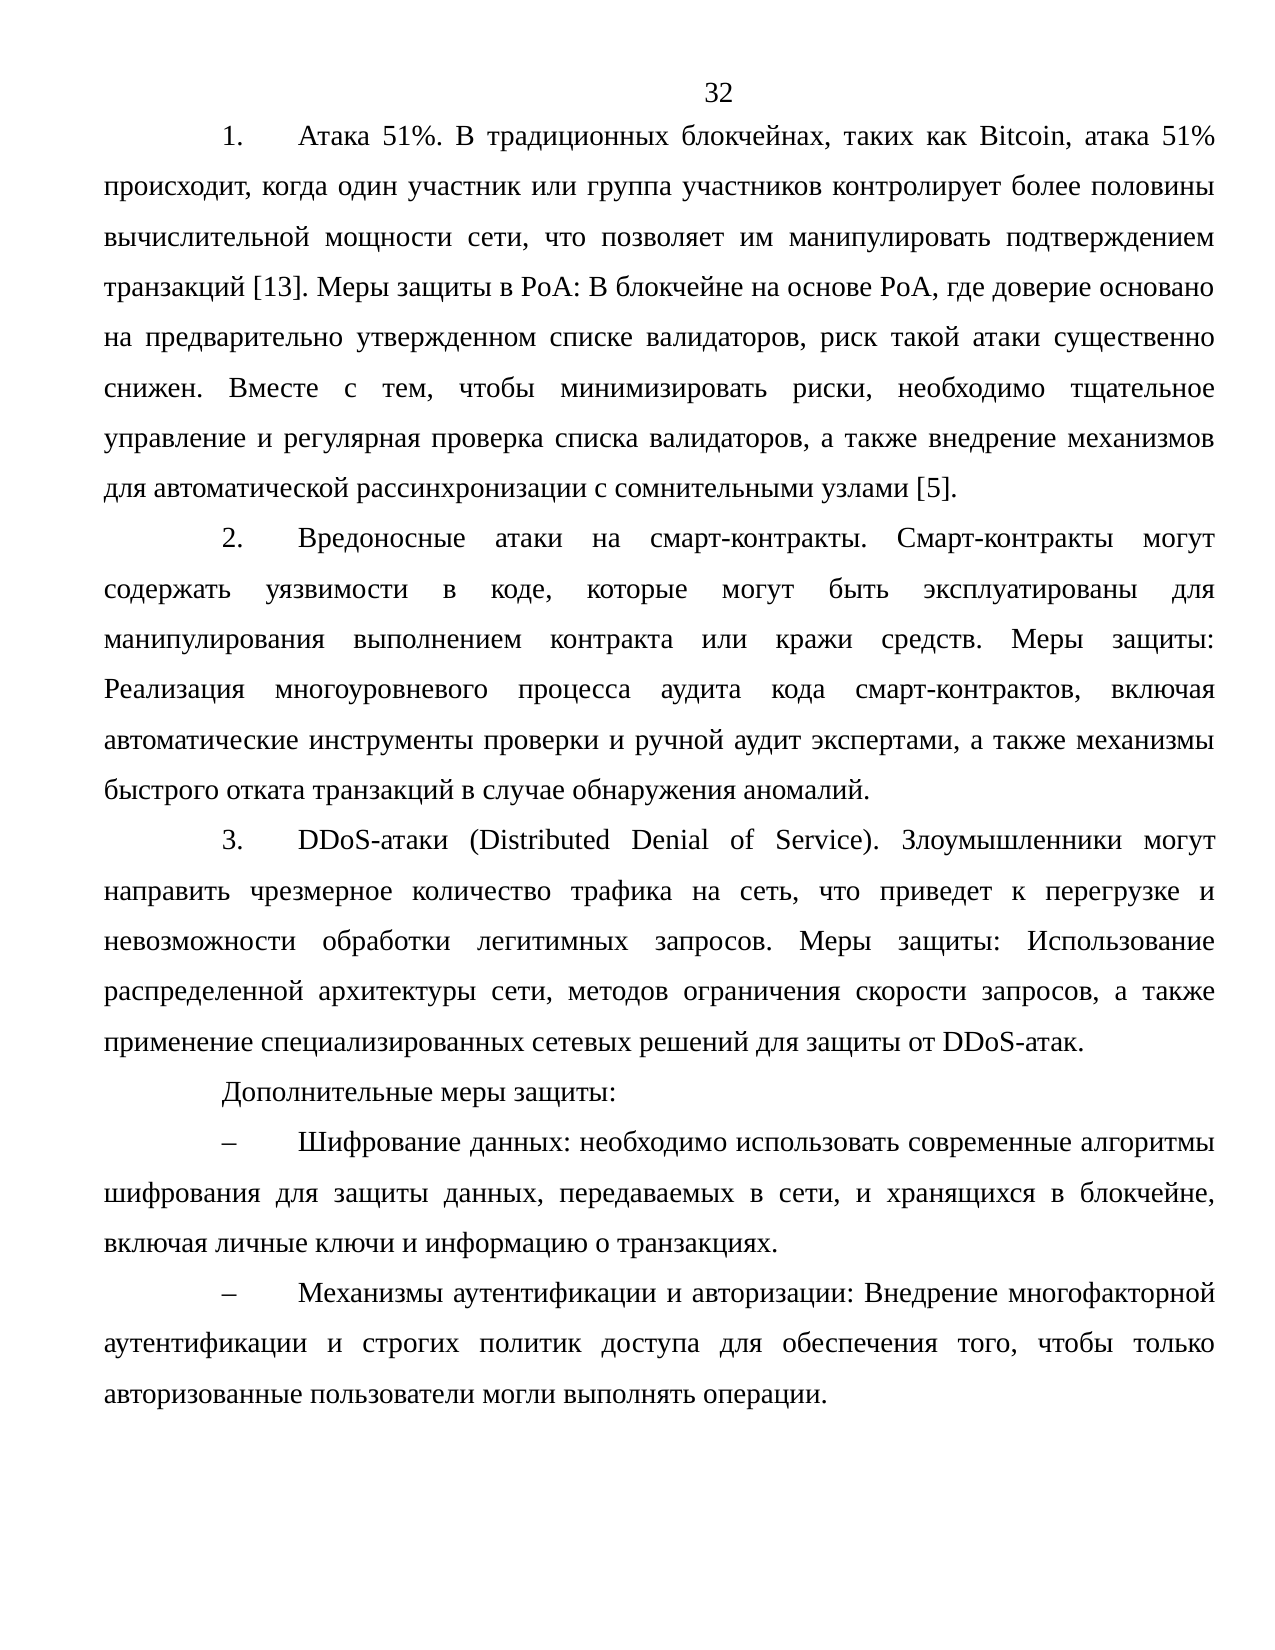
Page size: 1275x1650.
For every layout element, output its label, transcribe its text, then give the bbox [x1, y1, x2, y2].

list DDoS-атаки (Distributed Denial of Service). Злоумышленники могут направить чрезмерное количество трафика на сеть, что приведет к перегрузке и невозможности обработки легитимных запросов. Меры защиты: Использование распределенной архитектуры сети, методов ограничения скорости запросов, а также применение специализированных сетевых решений для защиты от DDoS-атак. [103, 822, 1216, 1057]
list Шифрование данных: необходимо использовать современные алгоритмы шифрования для защиты данных, передаваемых в сети, и хранящихся в блокчейне, включая личные ключи и информацию о транзакциях. [103, 1124, 1216, 1258]
list Вредоносные атаки на смарт-контракты. Смарт-контракты могут содержать уязвимости в коде, которые могут быть эксплуатированы для манипулирования выполнением контракта или кражи средств. Меры защиты: Реализация многоуровневого процесса аудита кода смарт-контрактов, включая автоматические инструменты проверки и ручной аудит экспертами, а также механизмы быстрого отката транзакций в случае обнаружения аномалий. [103, 521, 1216, 806]
list Механизмы аутентификации и авторизации: Внедрение многофакторной аутентификации и строгих политик доступа для обеспечения того, чтобы только авторизованные пользователи могли выполнять операции. [103, 1275, 1216, 1409]
list Атака 51%. В традиционных блокчейнах, таких как Bitcoin, атака 51% происходит, когда один участник или группа участников контролирует более половины вычислительной мощности сети, что позволяет им манипулировать подтверждением транзакций [13]. Меры защиты в PoA: В блокчейне на основе PoA, где доверие основано на предварительно утвержденном списке валидаторов, риск такой атаки существенно снижен. Вместе с тем, чтобы минимизировать риски, необходимо тщательное управление и регулярная проверка списка валидаторов, а также внедрение механизмов для автоматической рассинхронизации с сомнительными узлами [5]. [103, 118, 1216, 504]
text Дополнительные меры защиты: [103, 1074, 1216, 1108]
